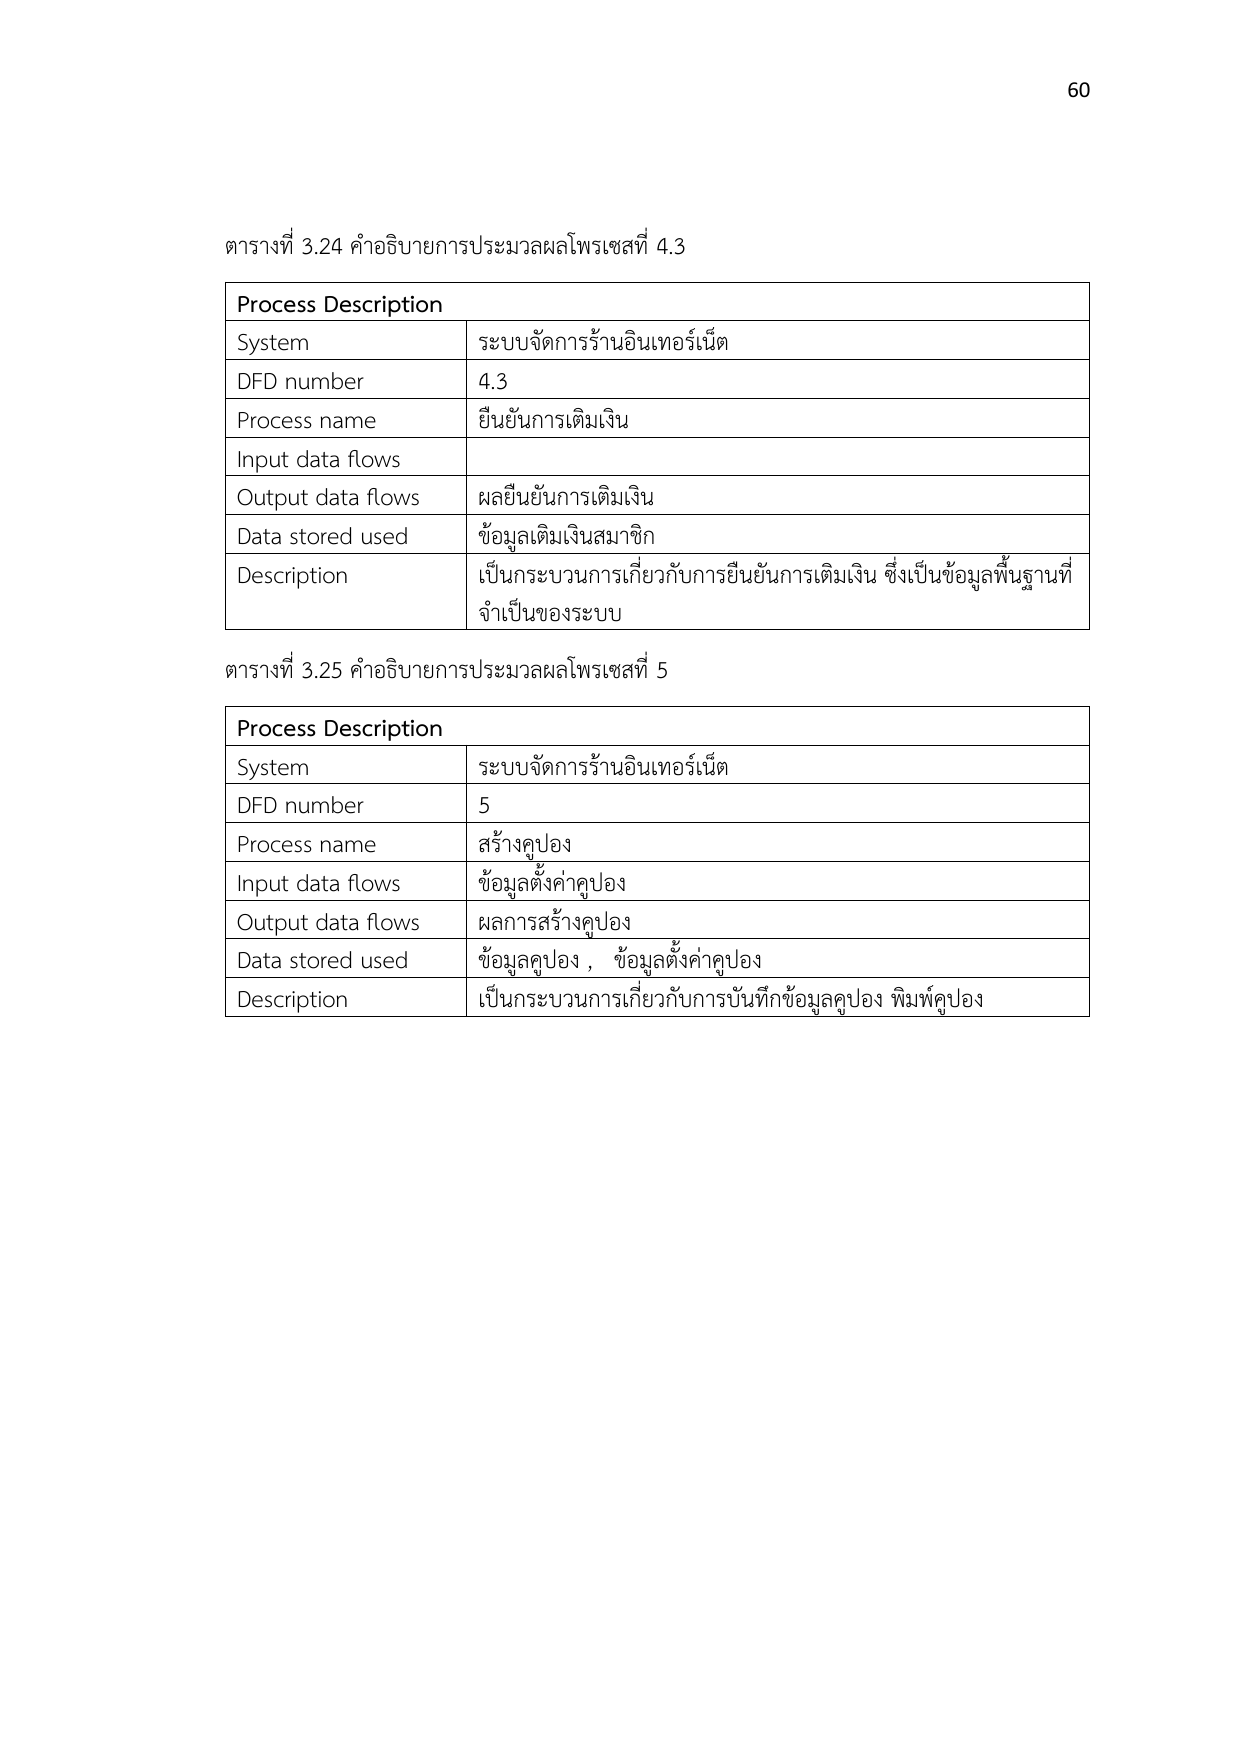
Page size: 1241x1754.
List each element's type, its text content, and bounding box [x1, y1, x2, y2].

table_cell Description [226, 978, 466, 1016]
table_cell Data stored used [226, 939, 466, 977]
table_cell Process name [226, 399, 466, 437]
table_cell เป็นกระบวนการเกี่ยวกับการยืนยันการเติมเงิน ซึ่งเป็นข้อมูลพื้นฐานที่จำเป็นของระบบ [467, 554, 1089, 629]
table_cell Process name [226, 823, 466, 861]
table_cell ข้อมูลเติมเงินสมาชิก [467, 515, 1089, 553]
table_cell DFD number [226, 360, 466, 398]
table_cell เป็นกระบวนการเกี่ยวกับการบันทึกข้อมูลคูปอง พิมพ์คูปอง [467, 978, 1089, 1016]
table_header Process Description [226, 707, 1089, 744]
table_cell ผลการสร้างคูปอง [467, 901, 1089, 938]
table_cell Input data flows [226, 438, 466, 475]
table_cell ข้อมูลคูปอง , ข้อมูลตั้งค่าคูปอง [467, 939, 1089, 977]
table_cell DFD number [226, 784, 466, 822]
table_cell ระบบจัดการร้านอินเทอร์เน็ต [467, 321, 1089, 359]
table_cell Output data flows [226, 476, 466, 514]
table_cell Input data flows [226, 862, 466, 899]
table_cell Description [226, 554, 466, 629]
table_cell System [226, 746, 466, 783]
table_cell Output data flows [226, 901, 466, 938]
table_cell System [226, 321, 466, 359]
table_cell สร้างคูปอง [467, 823, 1089, 861]
table_cell Data stored used [226, 515, 466, 553]
table_cell ข้อมูลตั้งค่าคูปอง [467, 862, 1089, 899]
table_cell [467, 438, 1089, 475]
text ตารางที่ 3.25 คำอธิบายการประมวลผลโพรเซสที่ 5 [225, 649, 1090, 687]
table_header Process Description [226, 283, 1089, 320]
table_cell ระบบจัดการร้านอินเทอร์เน็ต [467, 746, 1089, 783]
table_cell ยืนยันการเติมเงิน [467, 399, 1089, 437]
table_cell 5 [467, 784, 1089, 822]
text ตารางที่ 3.24 คำอธิบายการประมวลผลโพรเซสที่ 4.3 [225, 225, 1090, 263]
table_cell ผลยืนยันการเติมเงิน [467, 476, 1089, 514]
table_cell 4.3 [467, 360, 1089, 398]
